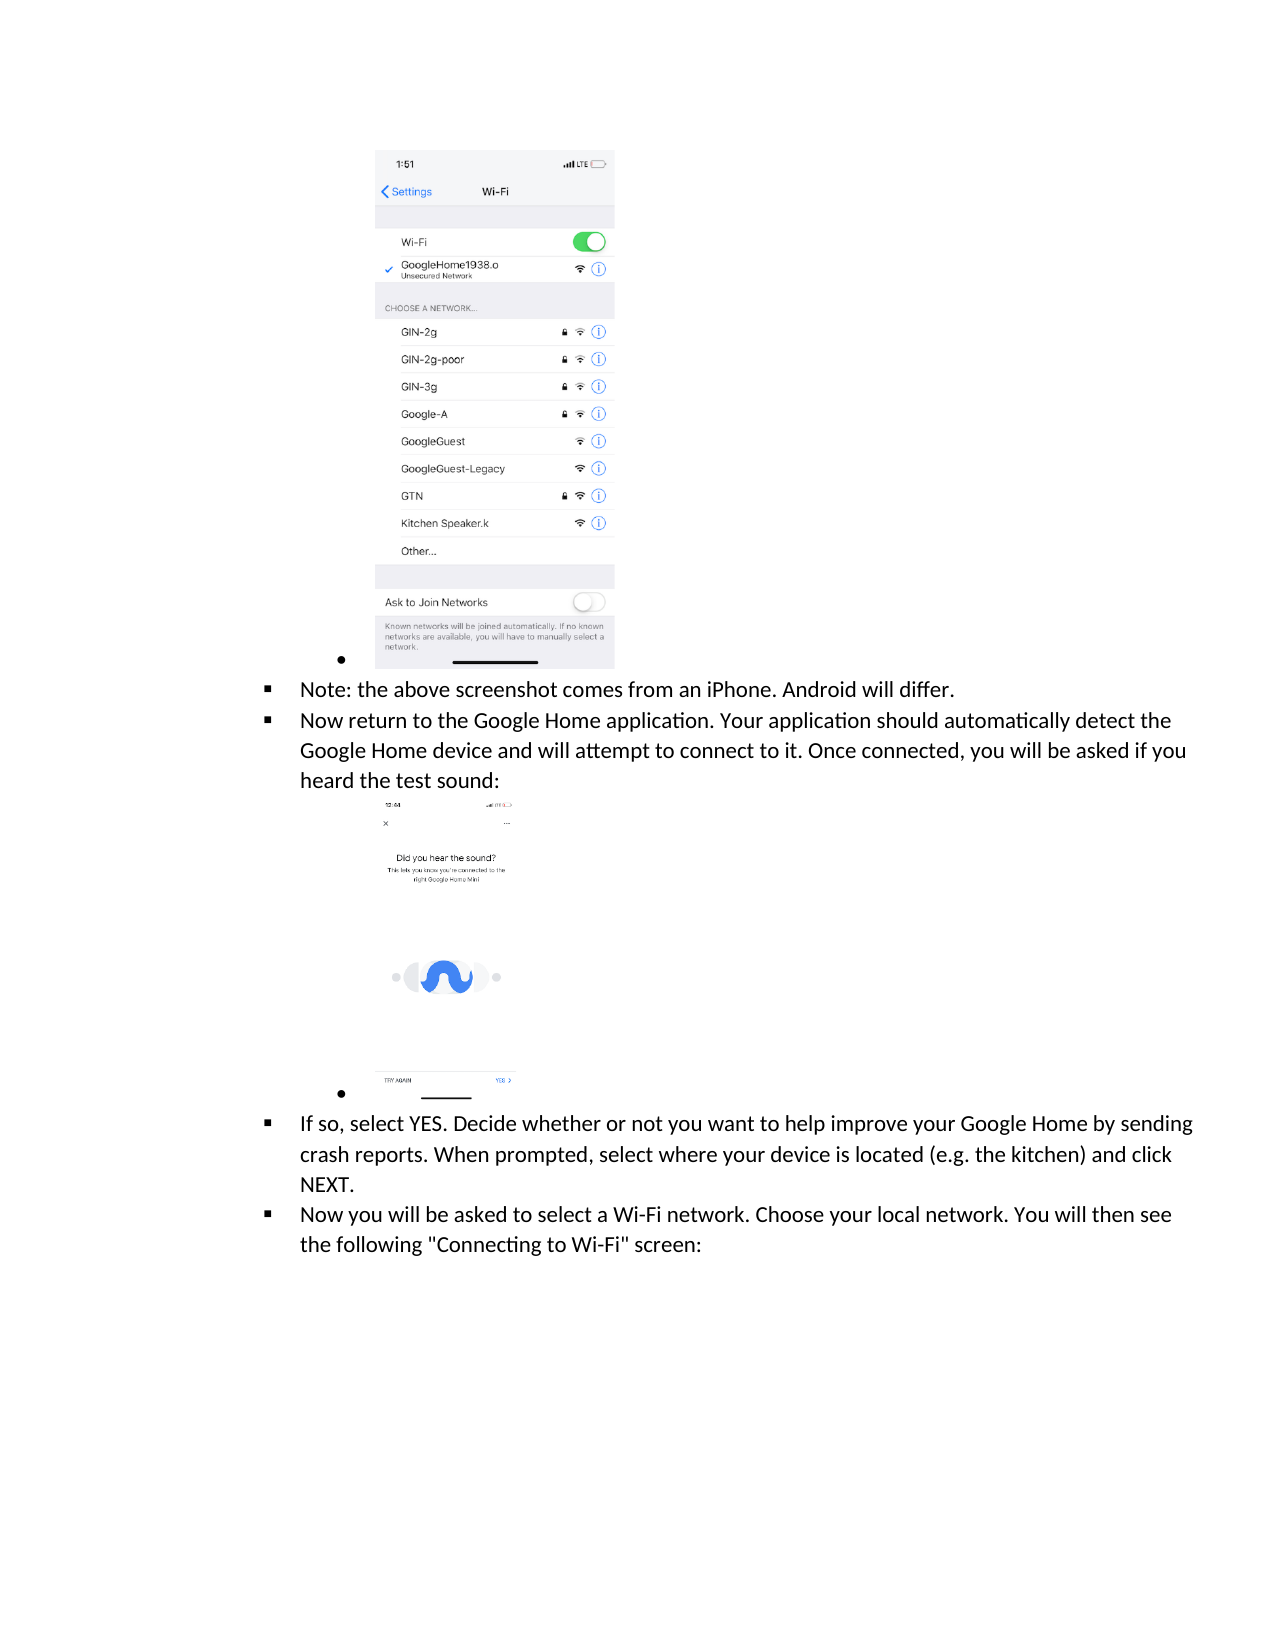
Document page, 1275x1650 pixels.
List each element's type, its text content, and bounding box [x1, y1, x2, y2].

list Note: the above screenshot comes from an iPhone. Android will differ. [262, 676, 1209, 704]
picture [375, 150, 615, 669]
picture [375, 796, 517, 1102]
list Now you will be asked to select a Wi-Fi network. Choose your local network. You will then see the following "Connecting to Wi-Fi" screen: [262, 1200, 1209, 1258]
list Now return to the Google Home application. Your application should automatically detect the Google Home device and will attempt to connect to it. Once connected, you will be asked if you heard the test sound: [262, 706, 1209, 794]
list If so, select YES. Decide whether or not you want to help improve your Google Home by sending crash reports. When prompted, select where your device is located (e.g. the kitchen) and click NEXT. [262, 1109, 1209, 1198]
